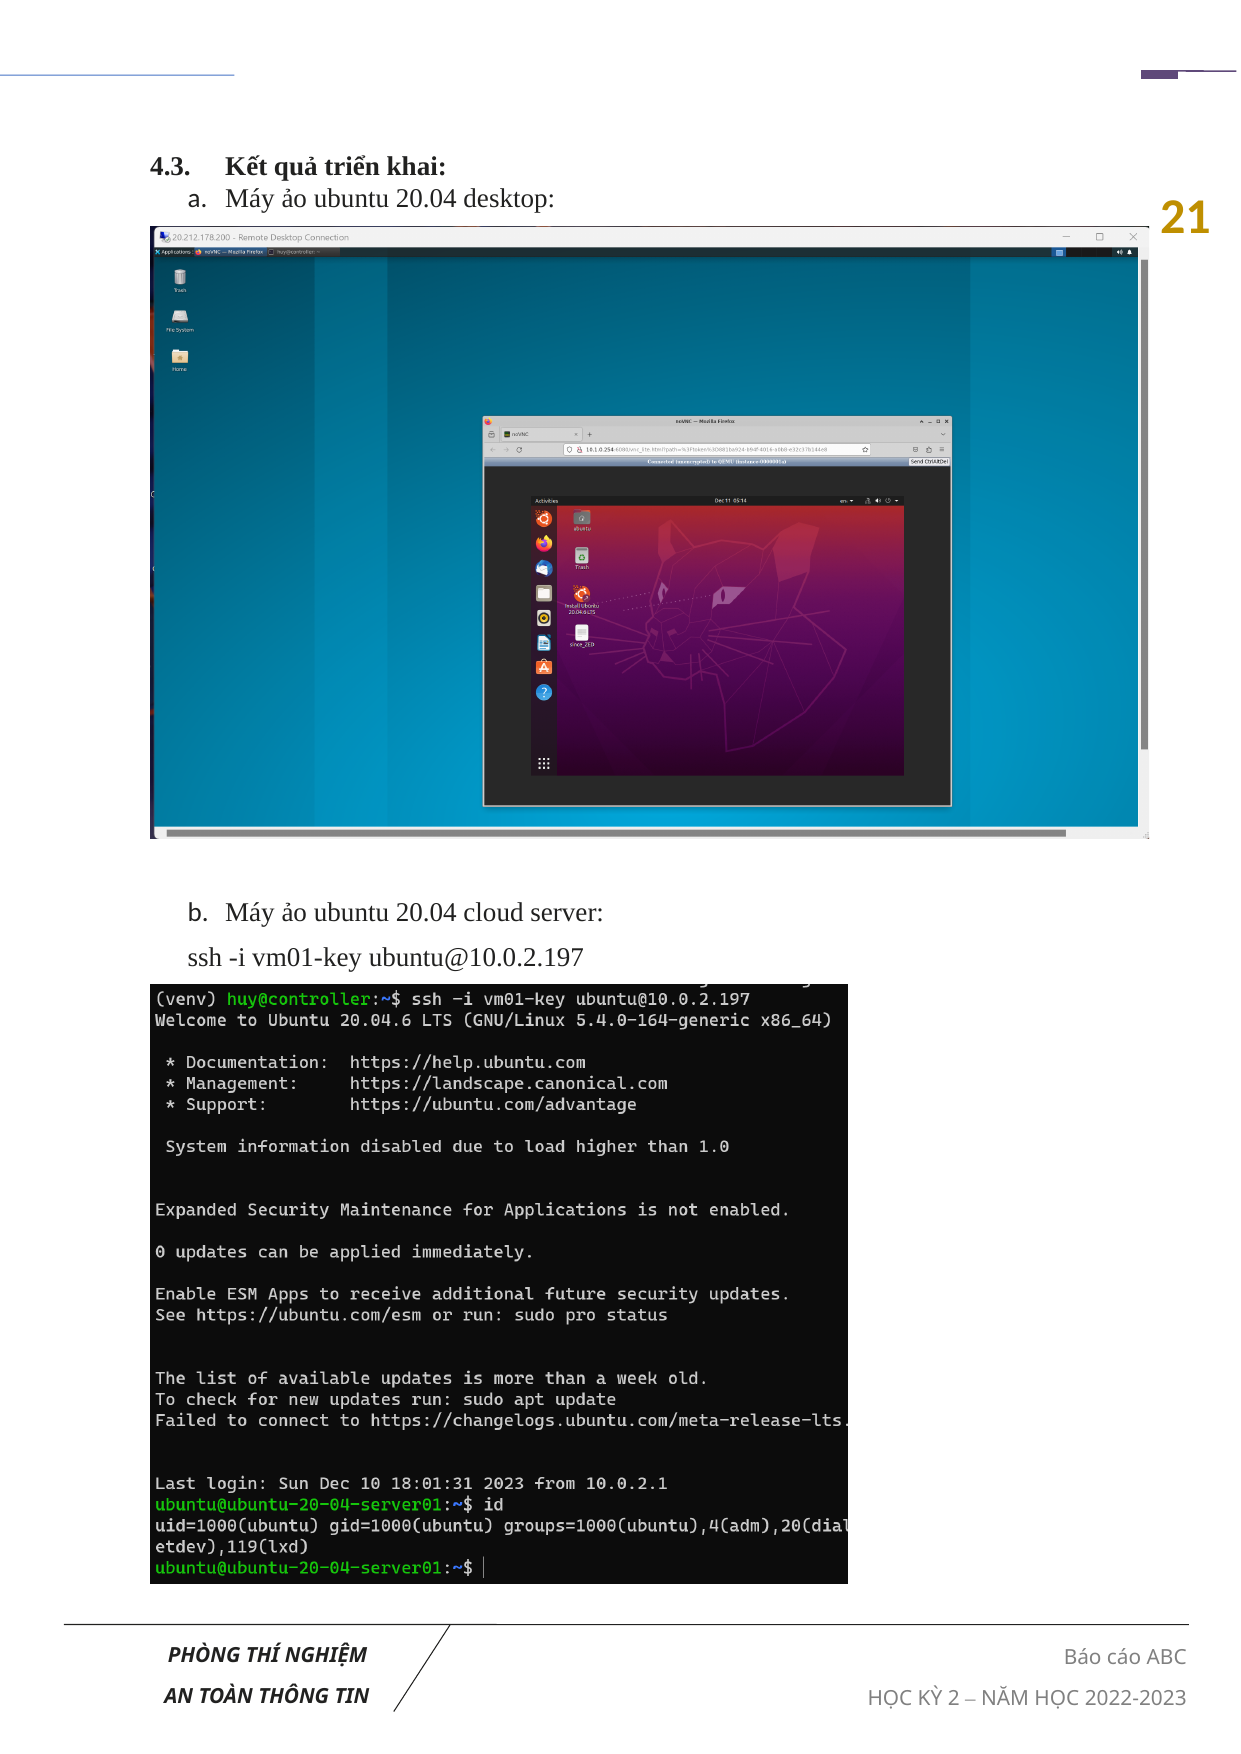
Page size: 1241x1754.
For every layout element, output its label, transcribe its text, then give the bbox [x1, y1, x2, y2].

picture [150, 984, 848, 1584]
picture [150, 226, 1150, 839]
text ssh -i vm01-key ubuntu@10.0.2.197 [150, 941, 1153, 972]
list Máy ảo ubuntu 20.04 desktop: [187, 181, 1153, 214]
list Kết quả triển khai: [150, 150, 1153, 181]
list Máy ảo ubuntu 20.04 cloud server: [187, 895, 1153, 928]
